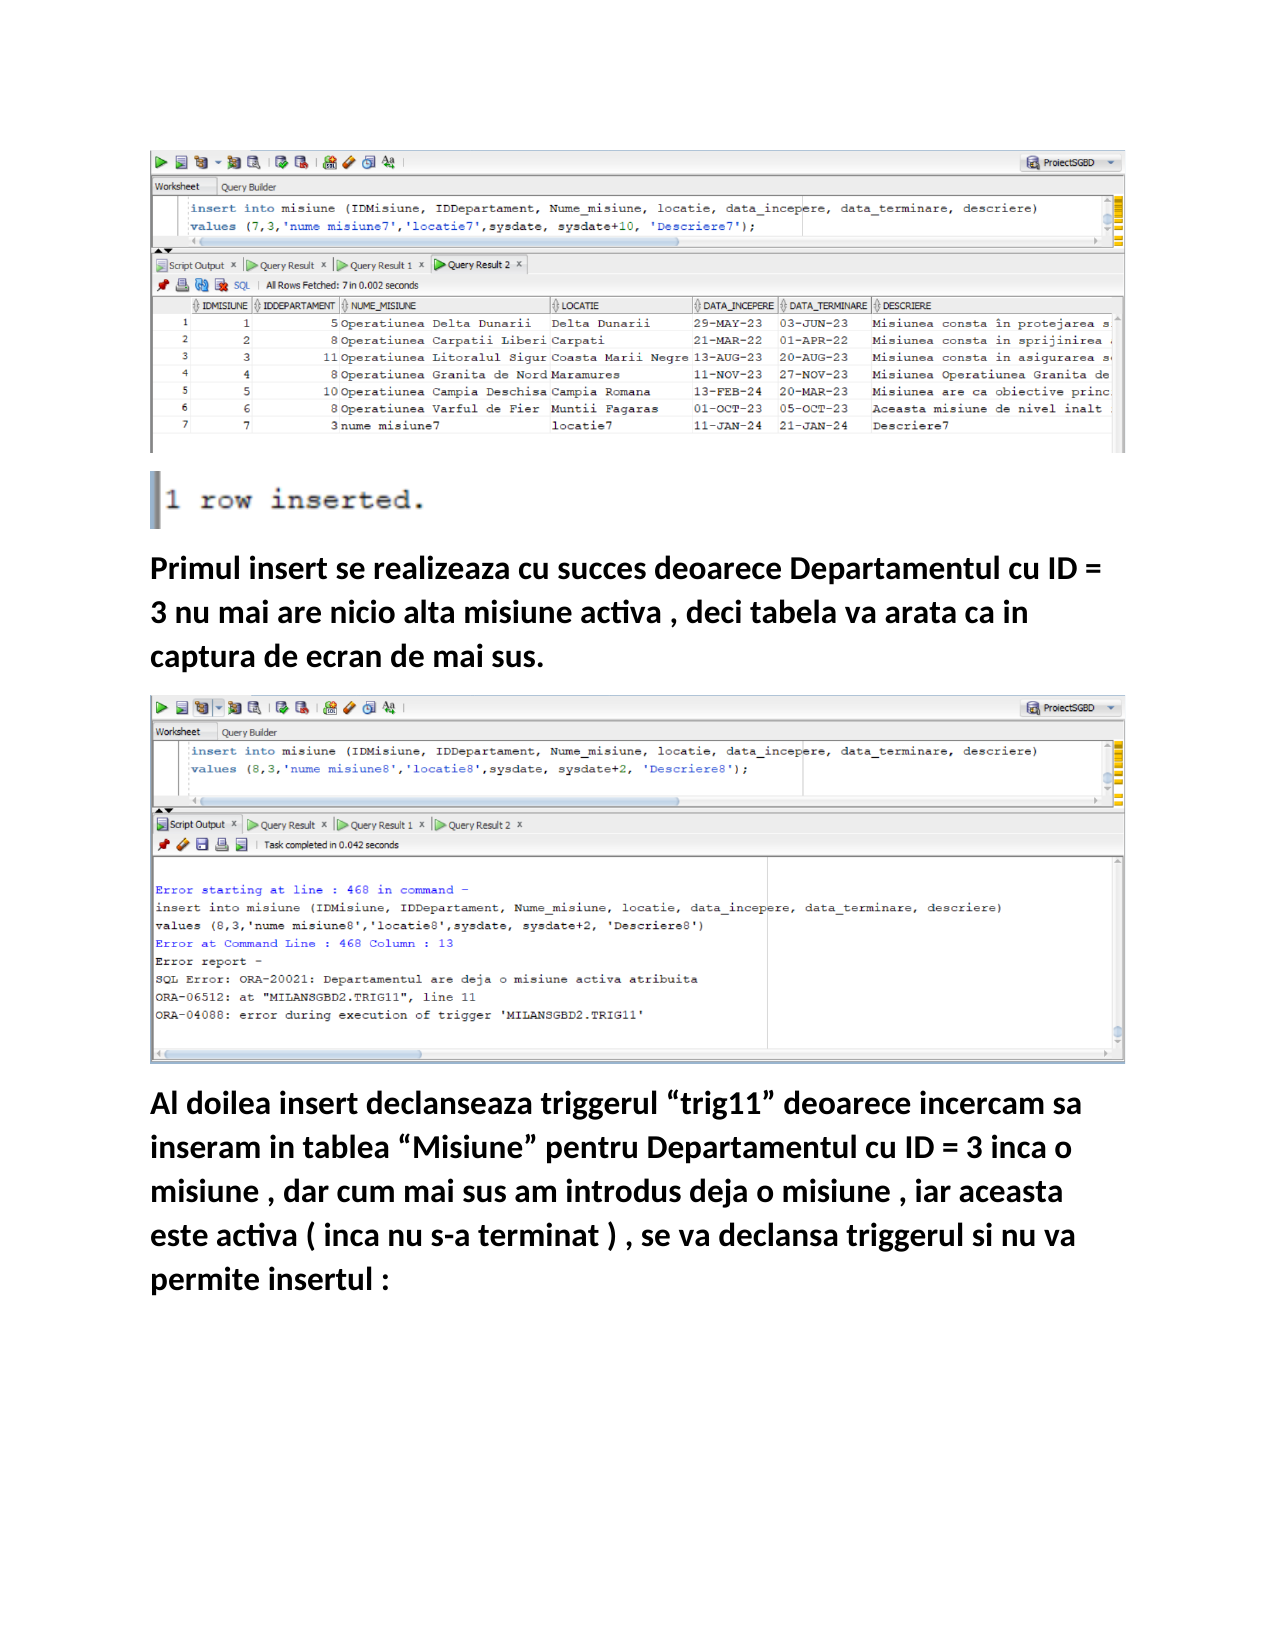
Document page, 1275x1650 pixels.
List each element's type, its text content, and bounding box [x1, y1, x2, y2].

picture [150, 150, 1125, 453]
picture [150, 471, 569, 529]
picture [150, 695, 1125, 1064]
text Al doilea insert declanseaza triggerul “trig11” deoarece incercam sa inseram in tablea “Misiune” pentru Departamentul cu ID = 3 inca o misiune , dar cum mai sus am introdus deja o misiune , iar aceasta este activa ( inca nu s-a terminat ) , se va declansa triggerul si nu va permite insertul : [150, 1082, 1125, 1299]
text Primul insert se realizeaza cu succes deoarece Departamentul cu ID = 3 nu mai are nicio alta misiune activa , deci tabela va arata ca in captura de ecran de mai sus. [150, 547, 1125, 676]
